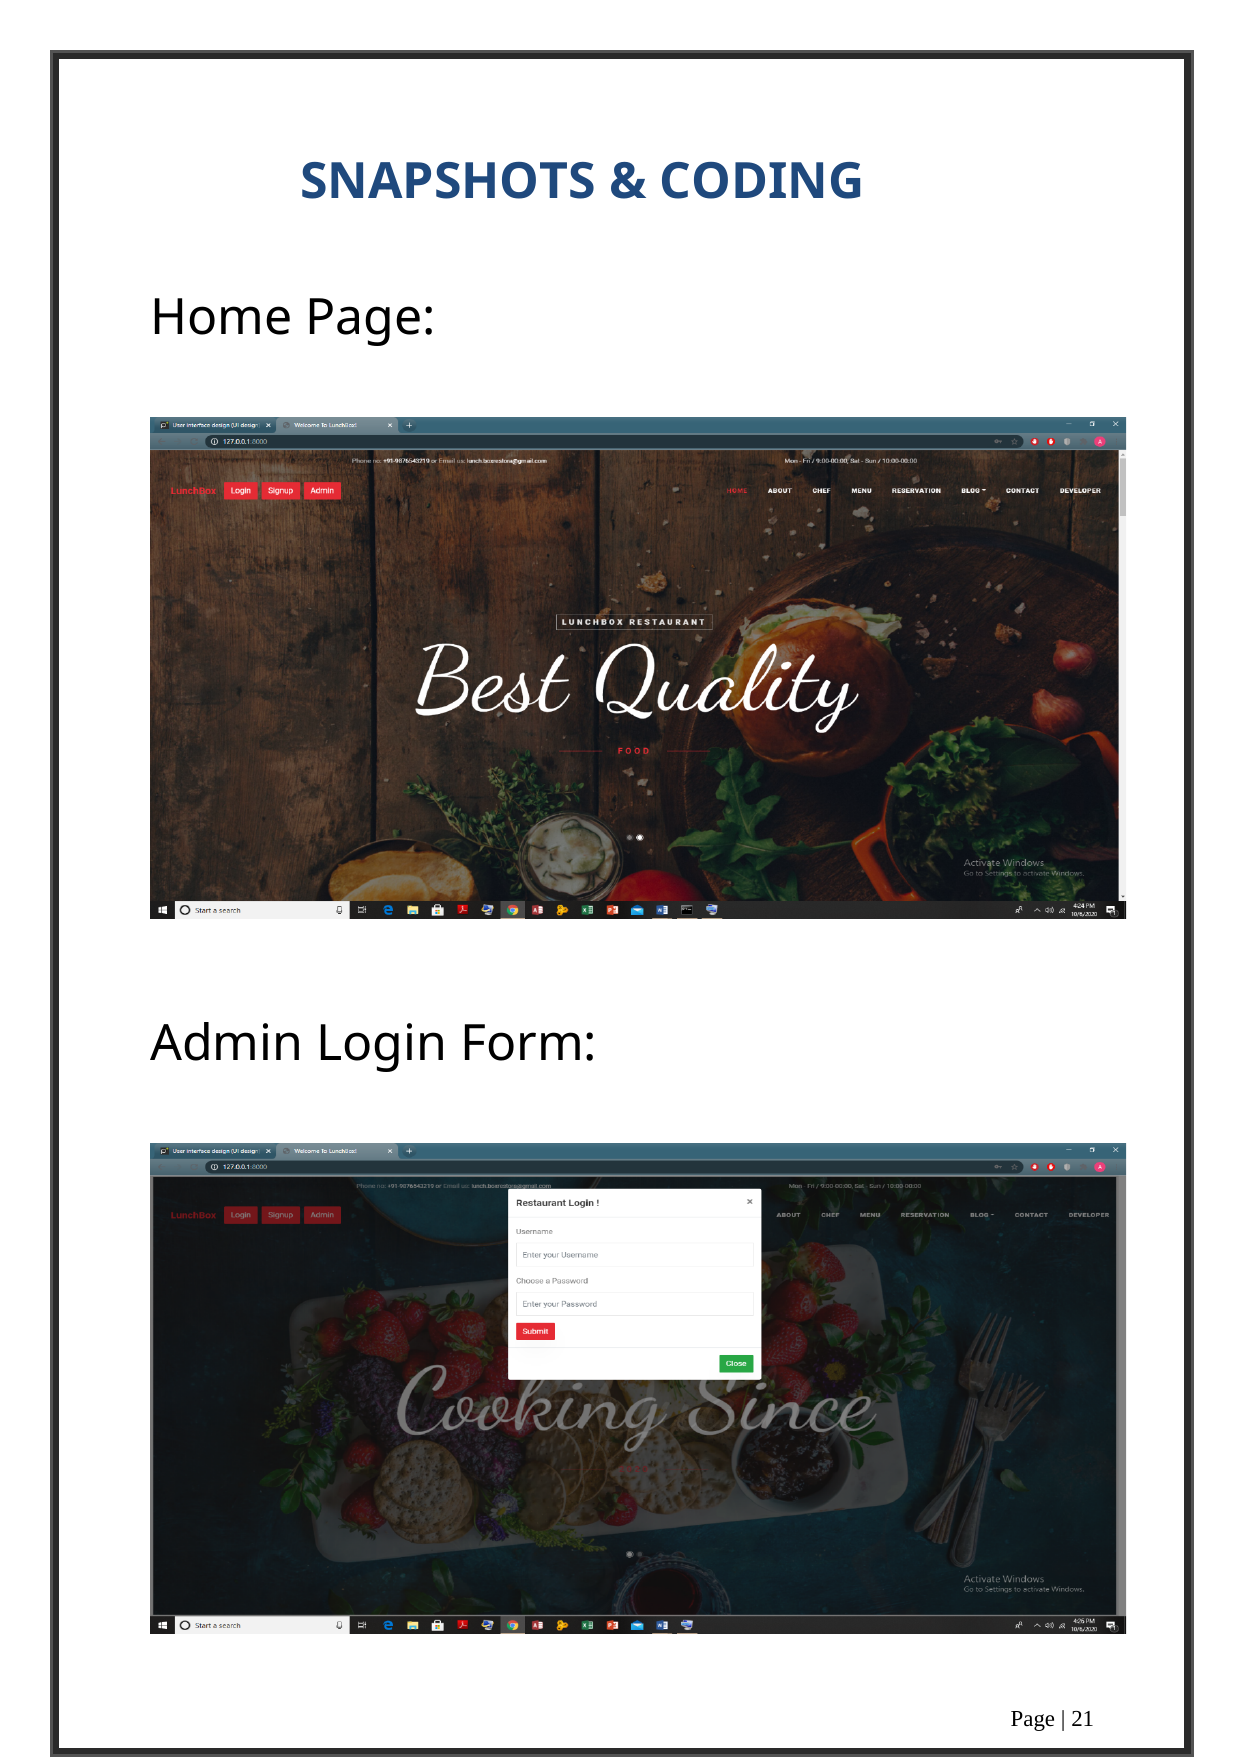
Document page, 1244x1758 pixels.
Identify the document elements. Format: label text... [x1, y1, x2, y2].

text Home Page: [150, 281, 1094, 349]
text Admin Login Form: [150, 1007, 1094, 1075]
picture [150, 1143, 1127, 1634]
picture [150, 417, 1127, 919]
text SNAPSHOTS & CODING [225, 145, 1094, 213]
